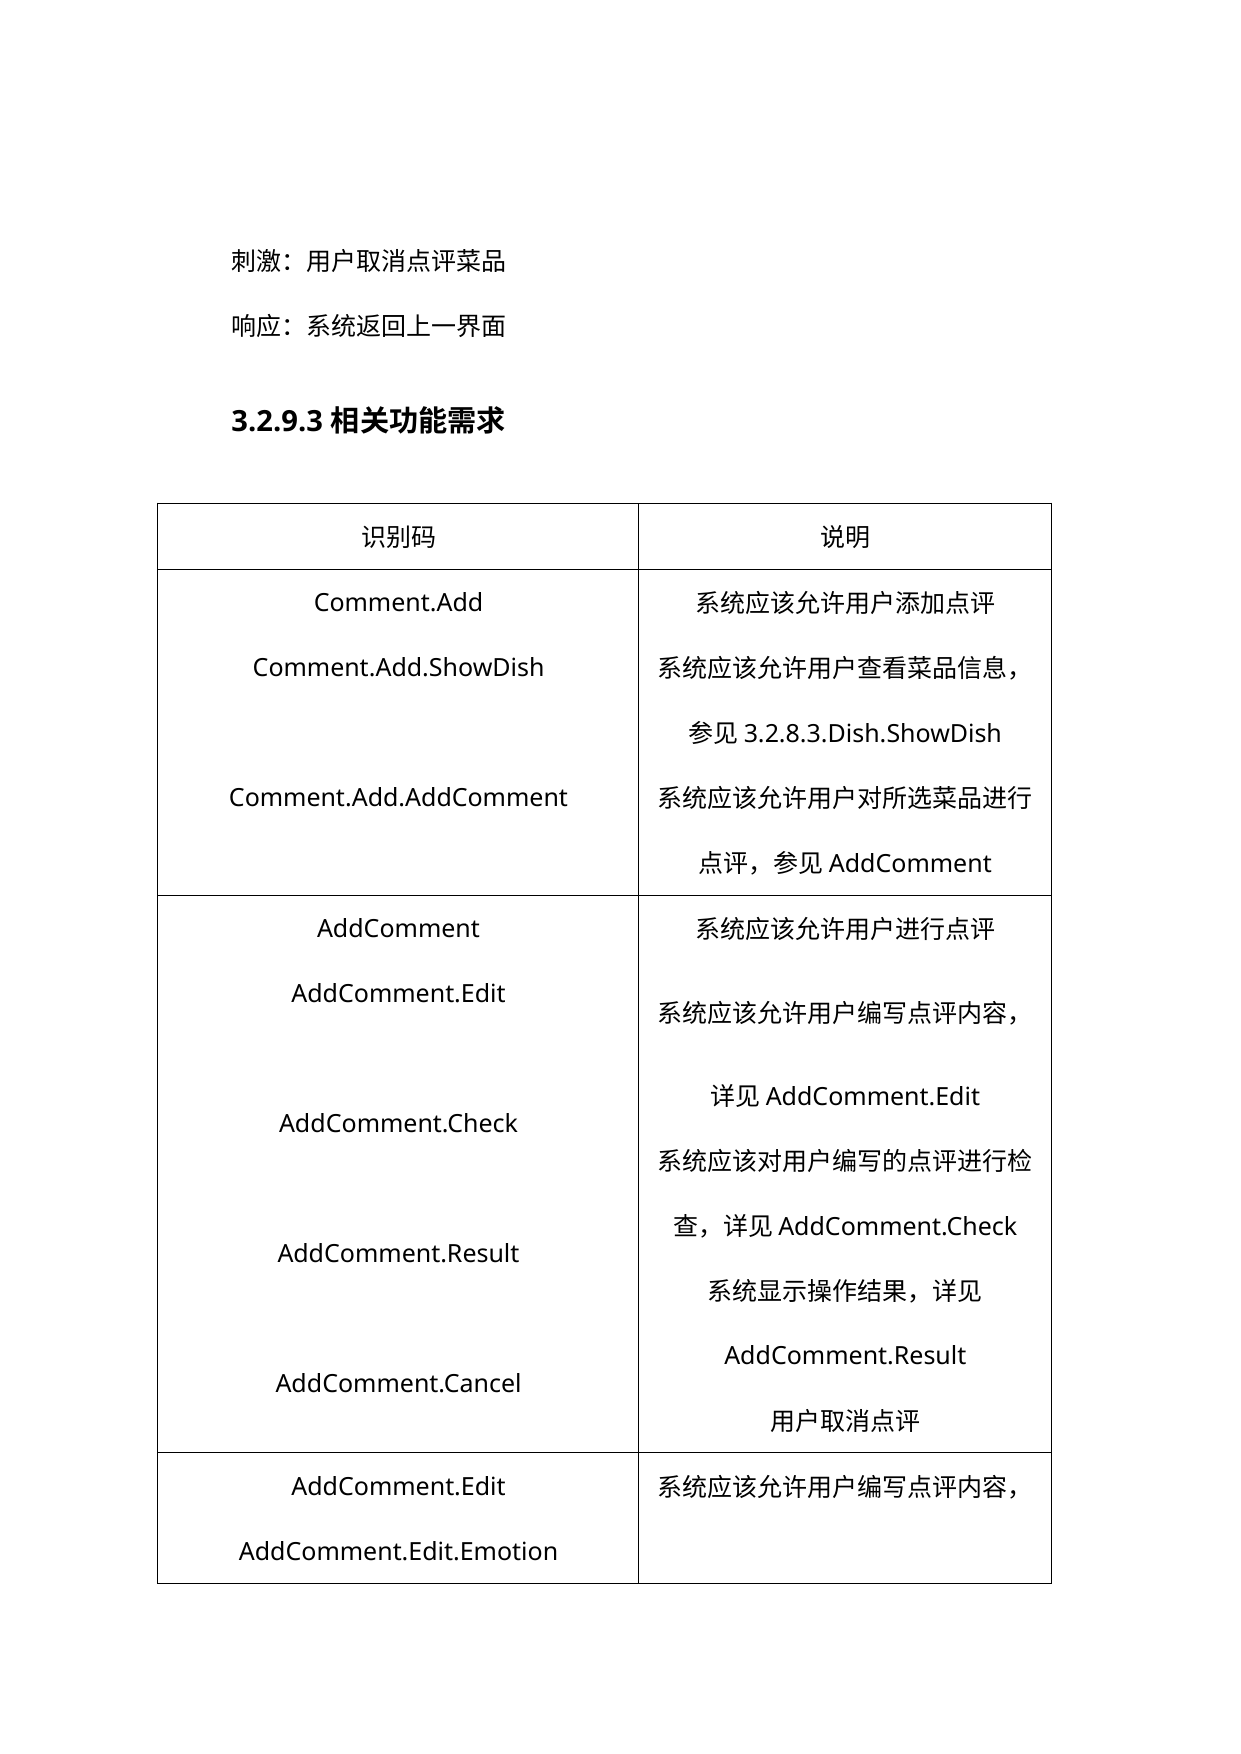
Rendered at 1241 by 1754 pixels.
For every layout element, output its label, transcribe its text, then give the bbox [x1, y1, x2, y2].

table_cell AddComment AddComment.Edit AddComment.Check AddComment.Result AddComment.Cancel [158, 896, 638, 1452]
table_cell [639, 1453, 1051, 1583]
text 刺激：用户取消点评菜品 [187, 227, 1053, 292]
table_header 识别码 [158, 504, 638, 568]
table_cell 系统应该允许用户添加点评 系统应该允许用户查看菜品信息，参见3.2.8.3.Dish.ShowDish 系统应该允许用户对所选菜品进行点评，参见AddComment [639, 570, 1051, 894]
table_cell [158, 1453, 638, 1583]
table_header 说明 [639, 504, 1051, 568]
subtitle 3.2.9.3 相关功能需求 [187, 386, 1053, 451]
table_cell Comment.Add Comment.Add.ShowDish Comment.Add.AddComment [158, 570, 638, 894]
text 响应：系统返回上一界面 [187, 292, 1053, 357]
table_cell 系统应该允许用户进行点评 系统应该允许用户编写点评内容， 详见AddComment.Edit 系统应该对用户编写的点评进行检查，详见AddComment.Check 系统显示操作结果，详见AddComment.Result 用户取消点评 [639, 896, 1051, 1452]
